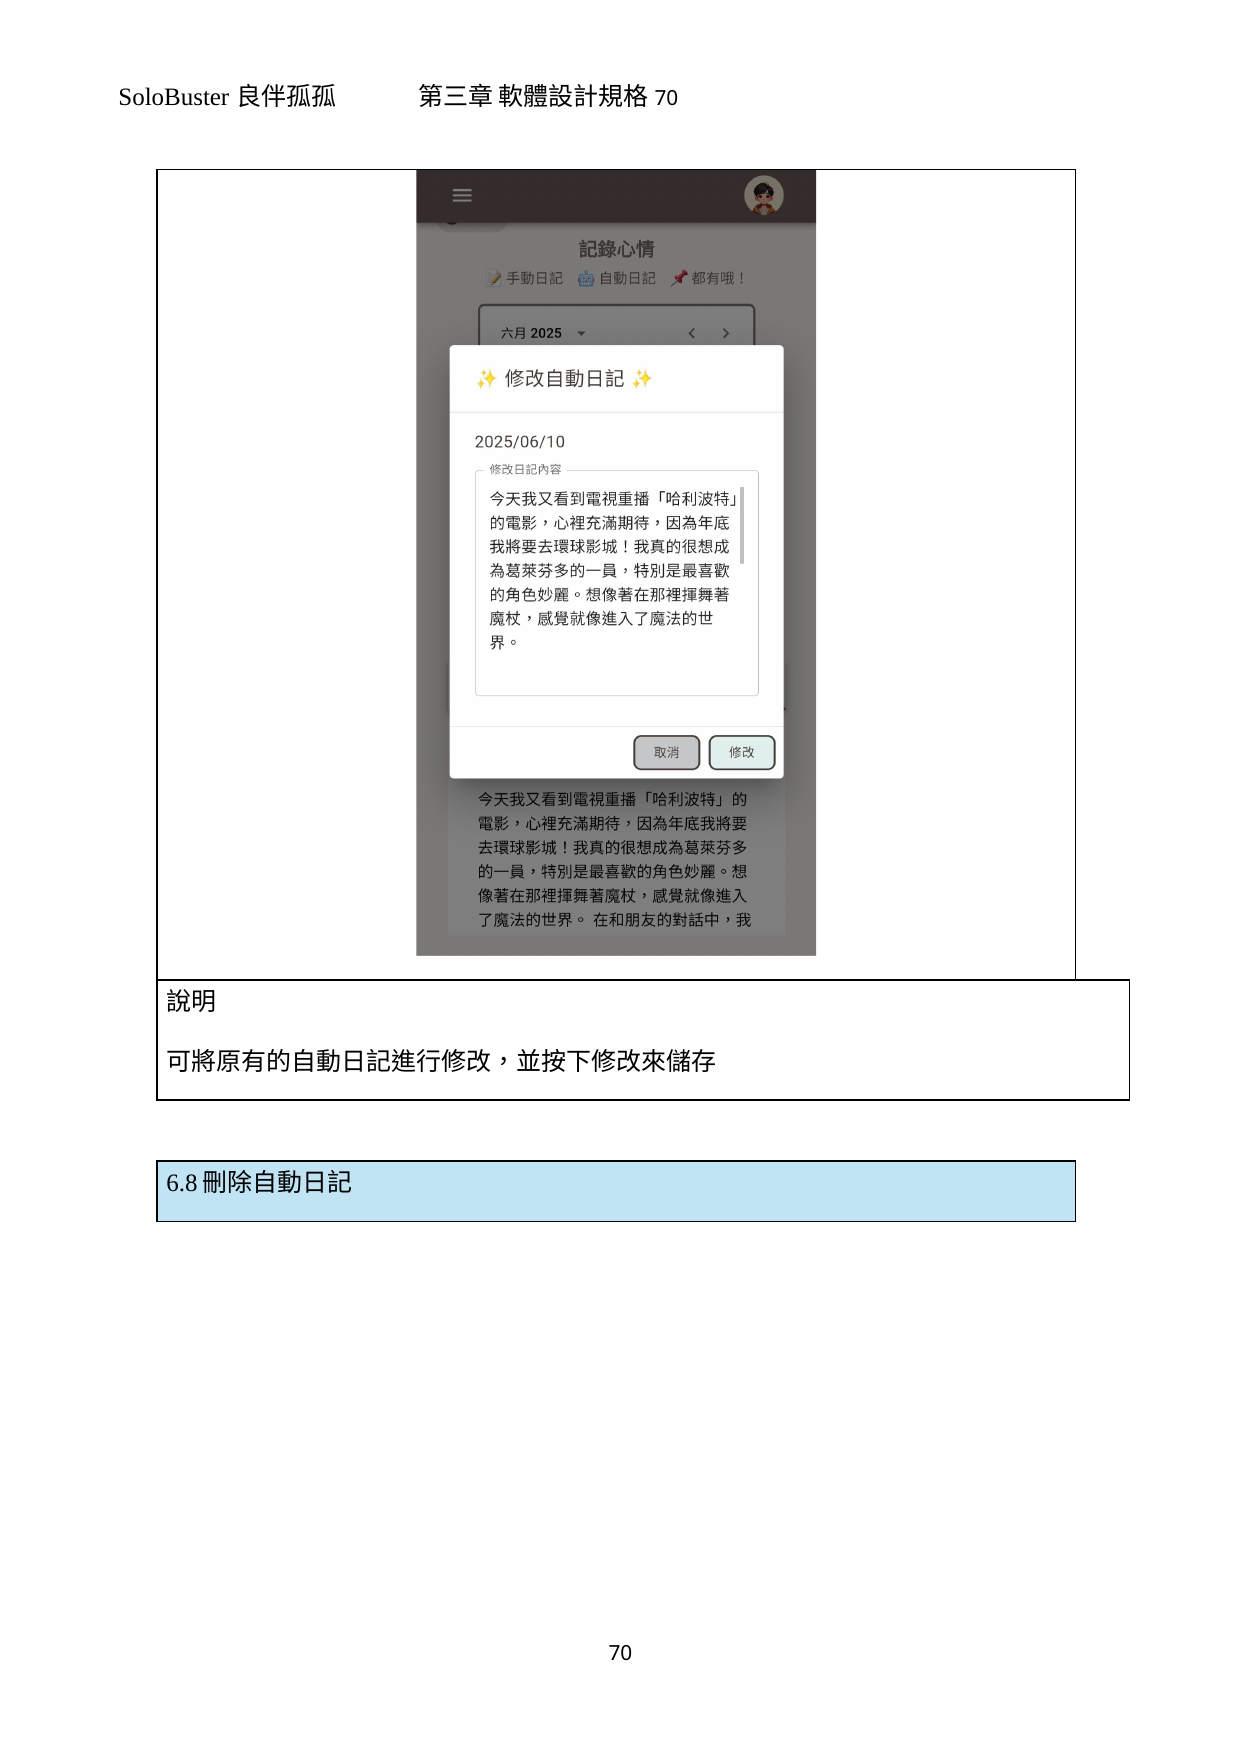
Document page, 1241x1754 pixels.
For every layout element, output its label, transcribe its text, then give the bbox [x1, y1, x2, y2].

table_cell 說明 可將原有的自動日記進行修改，並按下修改來儲存 [158, 981, 1129, 1099]
picture [416, 170, 817, 956]
table_cell ======================================================= [158, 170, 1075, 979]
table_header 6.8刪除自動日記 [158, 1162, 1075, 1221]
